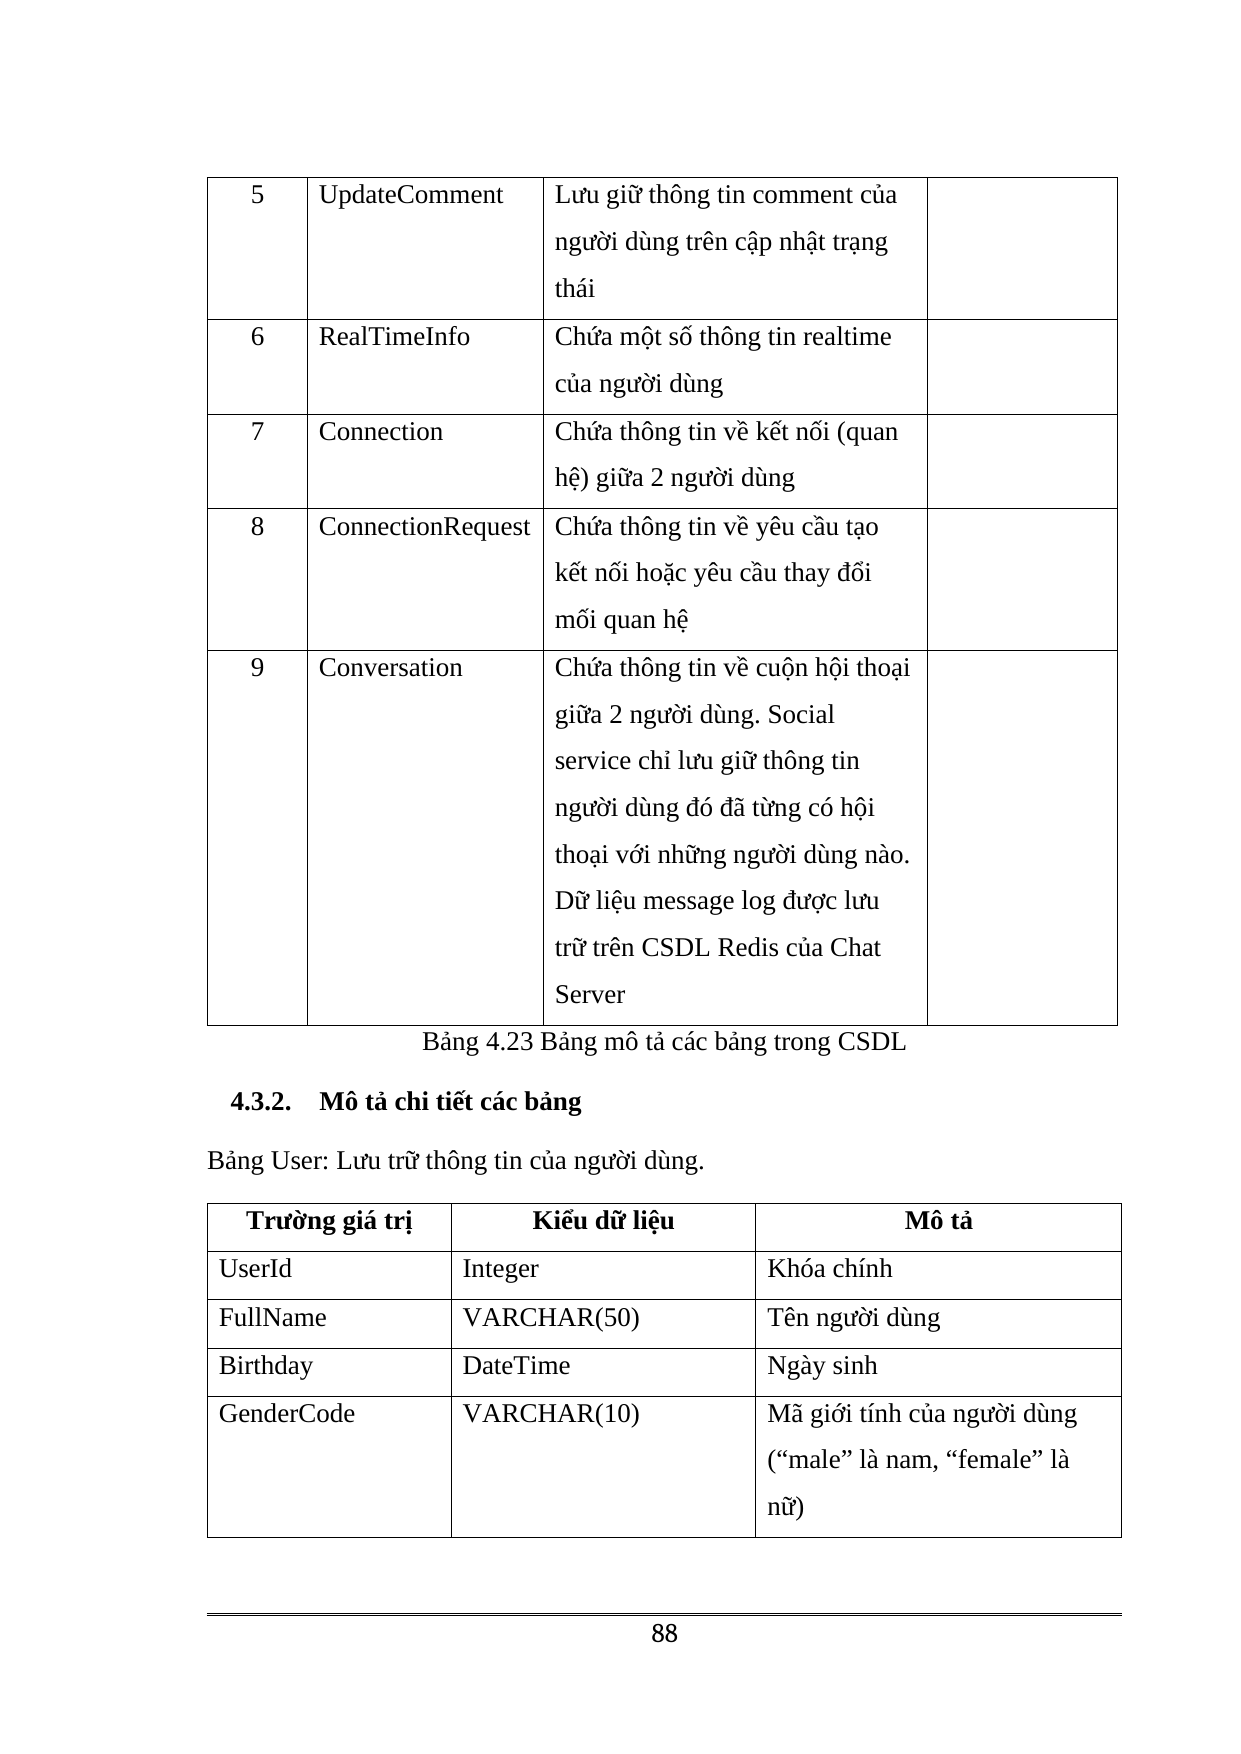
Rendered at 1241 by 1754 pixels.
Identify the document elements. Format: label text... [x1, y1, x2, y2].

table_cell Chứa thông tin về cuộn hội thoại giữa 2 người dùng. Social service chỉ lưu giữ thông tin người dùng đó đã từng có hội thoại với những người dùng nào. Dữ liệu message log được lưu trữ trên CSDL Redis của Chat Server [544, 651, 927, 1024]
table_cell Lưu giữ thông tin comment của người dùng trên cập nhật trạng thái [544, 178, 927, 319]
table_cell Conversation [308, 651, 543, 1024]
table_cell Khóa chính [756, 1252, 1121, 1299]
text Bảng 4.23 Bảng mô tả các bảng trong CSDL [207, 1026, 1122, 1057]
table_cell [928, 320, 1117, 413]
table_cell Mã giới tính của người dùng (“male” là nam, “female” là nữ) [756, 1397, 1121, 1537]
table_cell Chứa thông tin về kết nối (quan hệ) giữa 2 người dùng [544, 415, 927, 508]
table_cell GenderCode [208, 1397, 451, 1537]
table_header Kiểu dữ liệu [452, 1204, 755, 1251]
table_cell [928, 651, 1117, 1024]
table_cell 7 [208, 415, 307, 508]
subtitle Mô tả chi tiết các bảng [230, 1085, 1122, 1116]
table_cell Tên người dùng [756, 1300, 1121, 1347]
table_cell 6 [208, 320, 307, 413]
table_cell UpdateComment [308, 178, 543, 319]
table_header Trường giá trị [208, 1204, 451, 1251]
table_cell ConnectionRequest [308, 509, 543, 650]
table_cell 9 [208, 651, 307, 1024]
table_cell VARCHAR(50) [452, 1300, 755, 1347]
table_cell [928, 178, 1117, 319]
table_cell UserId [208, 1252, 451, 1299]
table_header Mô tả [756, 1204, 1121, 1251]
table_cell 8 [208, 509, 307, 650]
table_cell [928, 509, 1117, 650]
text Bảng User: Lưu trữ thông tin của người dùng. [207, 1144, 1122, 1175]
table_cell Connection [308, 415, 543, 508]
table_cell FullName [208, 1300, 451, 1347]
table_cell Chứa thông tin về yêu cầu tạo kết nối hoặc yêu cầu thay đổi mối quan hệ [544, 509, 927, 650]
table_cell DateTime [452, 1349, 755, 1396]
table_cell [928, 415, 1117, 508]
table_cell Chứa một số thông tin realtime của người dùng [544, 320, 927, 413]
table_cell RealTimeInfo [308, 320, 543, 413]
table_cell Birthday [208, 1349, 451, 1396]
table_cell 5 [208, 178, 307, 319]
table_cell Ngày sinh [756, 1349, 1121, 1396]
table_cell VARCHAR(10) [452, 1397, 755, 1537]
table_cell Integer [452, 1252, 755, 1299]
